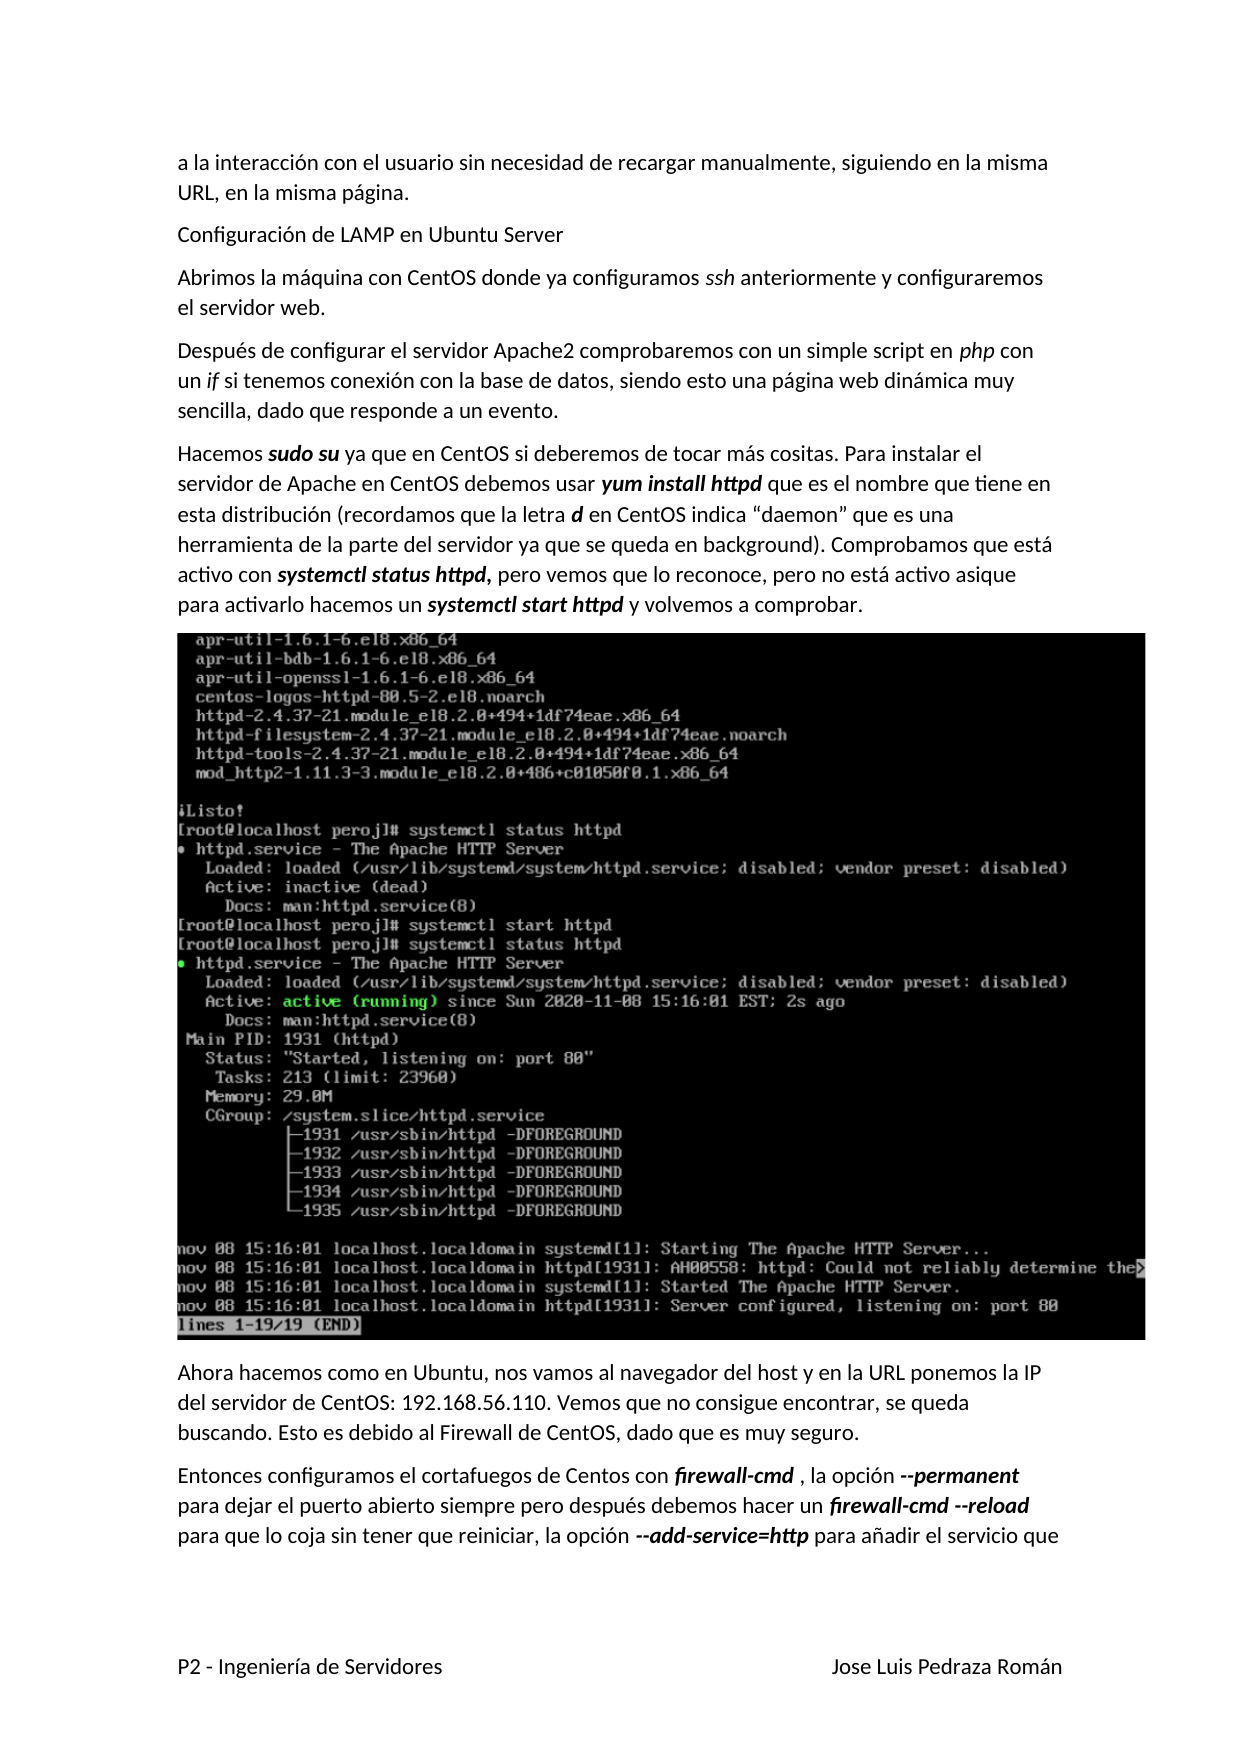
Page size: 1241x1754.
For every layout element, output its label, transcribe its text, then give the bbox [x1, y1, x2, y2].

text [177, 148, 1063, 206]
text Hacemos sudo su ya que en CentOS si deberemos de tocar más cositas. Para instalar el servidor de Apache en CentOS debemos usar yum install httpd que es el nombre que tiene en esta distribución (recordamos que la letra d en CentOS indica “daemon” que es una herramienta de la parte del servidor ya que se queda en background). Comprobamos que está activo con systemctl status httpd, pero vemos que lo reconoce, pero no está activo asique para activarlo hacemos un systemctl start httpd y volvemos a comprobar. [177, 439, 1063, 618]
picture [177, 633, 1146, 1340]
text Configuración de LAMP en Ubuntu Server [177, 221, 1063, 248]
text Después de configurar el servidor Apache2 comprobaremos con un simple script en php con un if si tenemos conexión con la base de datos, siendo esto una página web dinámica muy sencilla, dado que responde a un evento. [177, 336, 1063, 424]
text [177, 1461, 1063, 1550]
text Ahora hacemos como en Ubuntu, nos vamos al navegador del host y en la URL ponemos la IP del servidor de CentOS: 192.168.56.110. Vemos que no consigue encontrar, se queda buscando. Esto es debido al Firewall de CentOS, dado que es muy seguro. [177, 1358, 1063, 1447]
text Abrimos la máquina con CentOS donde ya configuramos ssh anteriormente y configuraremos el servidor web. [177, 263, 1063, 321]
